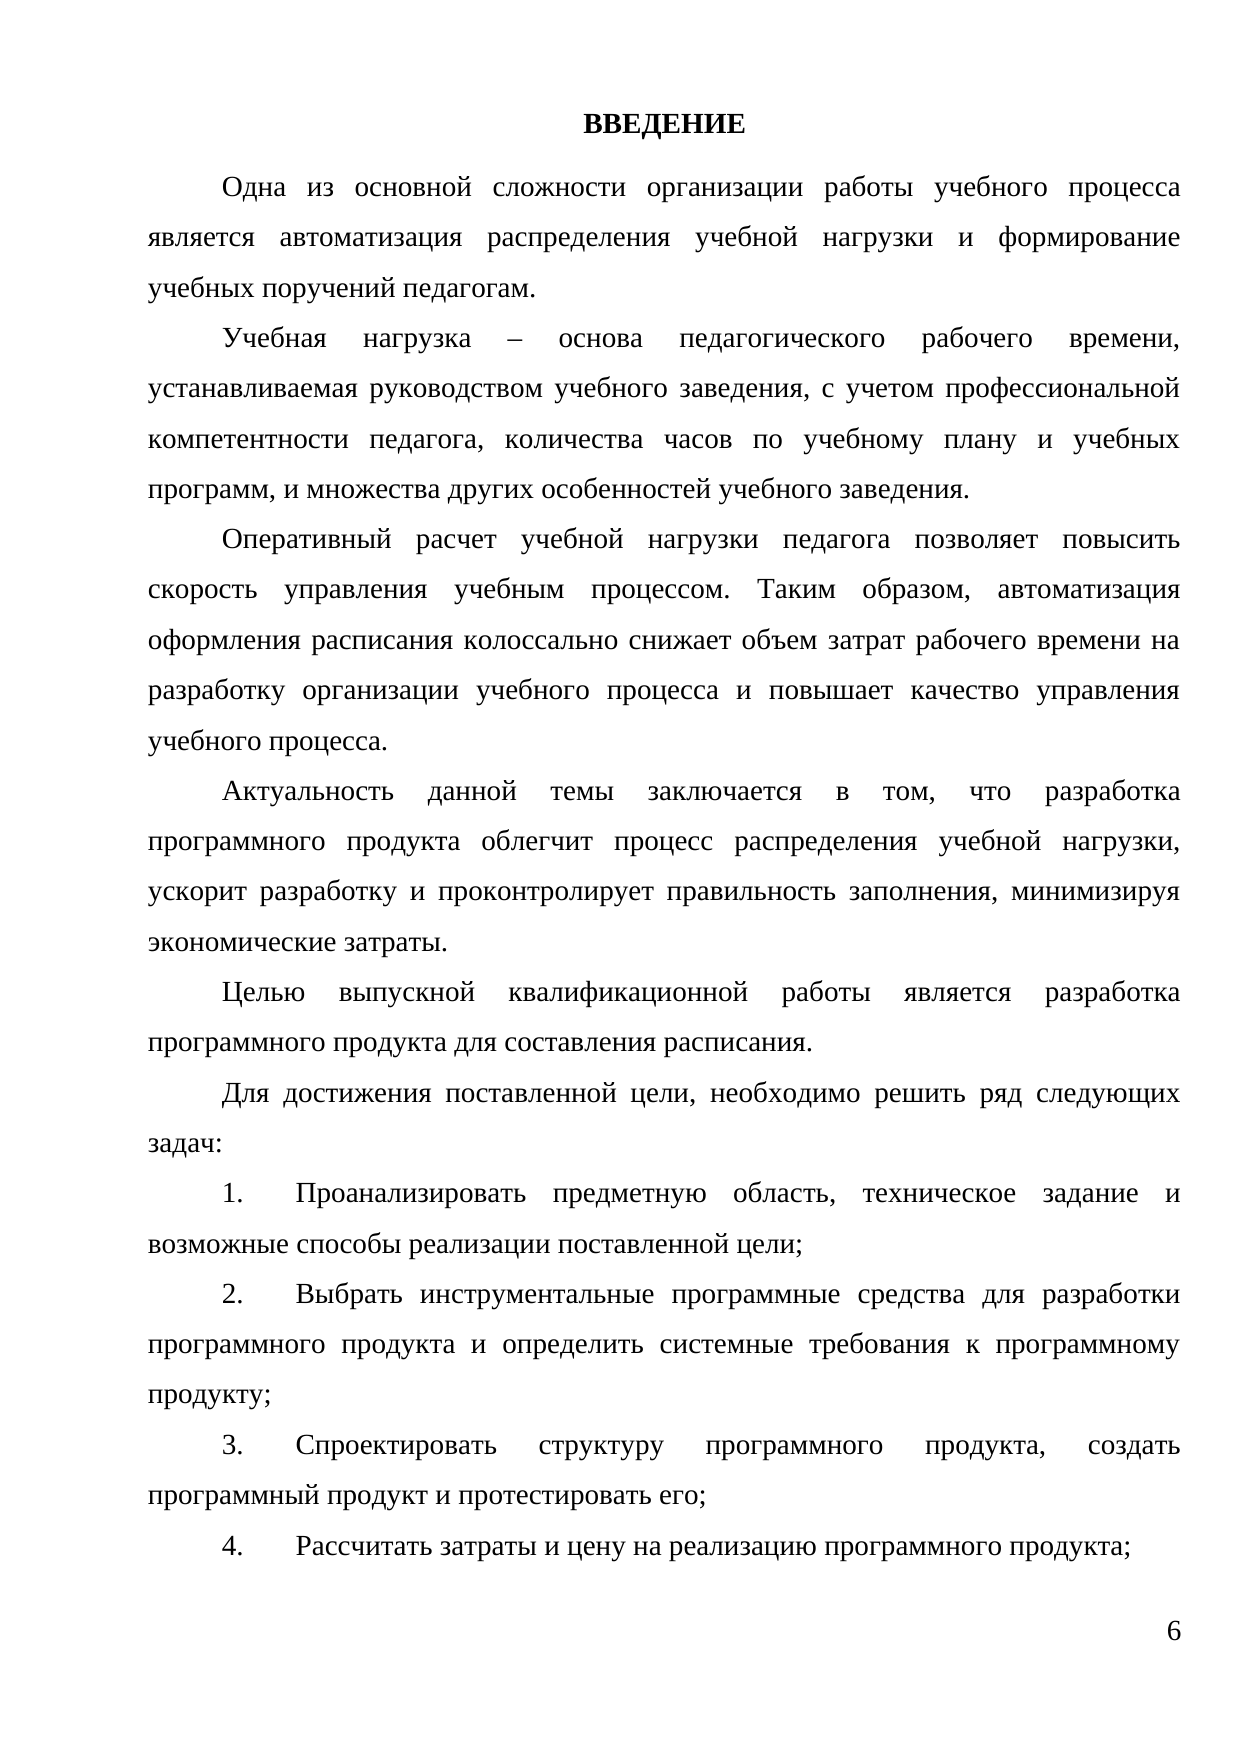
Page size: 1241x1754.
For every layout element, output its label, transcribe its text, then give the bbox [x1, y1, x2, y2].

text Учебная нагрузка – основа педагогического рабочего времени, устанавливаемая руководством учебного заведения, с учетом профессиональной компетентности педагога, количества часов по учебному плану и учебных программ, и множества других особенностей учебного заведения. [148, 320, 1181, 504]
list Выбрать инструментальные программные средства для разработки программного продукта и определить системные требования к программному продукту; [148, 1276, 1181, 1410]
list Проанализировать предметную область, техническое задание и возможные способы реализации поставленной цели; [148, 1175, 1181, 1259]
text Актуальность данной темы заключается в том, что разработка программного продукта облегчит процесс распределения учебной нагрузки, ускорит разработку и проконтролирует правильность заполнения, минимизируя экономические затраты. [148, 773, 1181, 957]
list Спроектировать структуру программного продукта, создать программный продукт и протестировать его; [148, 1427, 1181, 1511]
list Рассчитать затраты и цену на реализацию программного продукта; [148, 1528, 1181, 1561]
text Оперативный расчет учебной нагрузки педагога позволяет повысить скорость управления учебным процессом. Таким образом, автоматизация оформления расписания колоссально снижает объем затрат рабочего времени на разработку организации учебного процесса и повышает качество управления учебного процесса. [148, 521, 1181, 756]
subtitle ВВЕДЕНИЕ [148, 106, 1181, 140]
text Для достижения поставленной цели, необходимо решить ряд следующих задач: [148, 1075, 1181, 1159]
text Одна из основной сложности организации работы учебного процесса является автоматизация распределения учебной нагрузки и формирование учебных поручений педагогам. [148, 169, 1181, 303]
text Целью выпускной квалификационной работы является разработка программного продукта для составления расписания. [148, 974, 1181, 1058]
